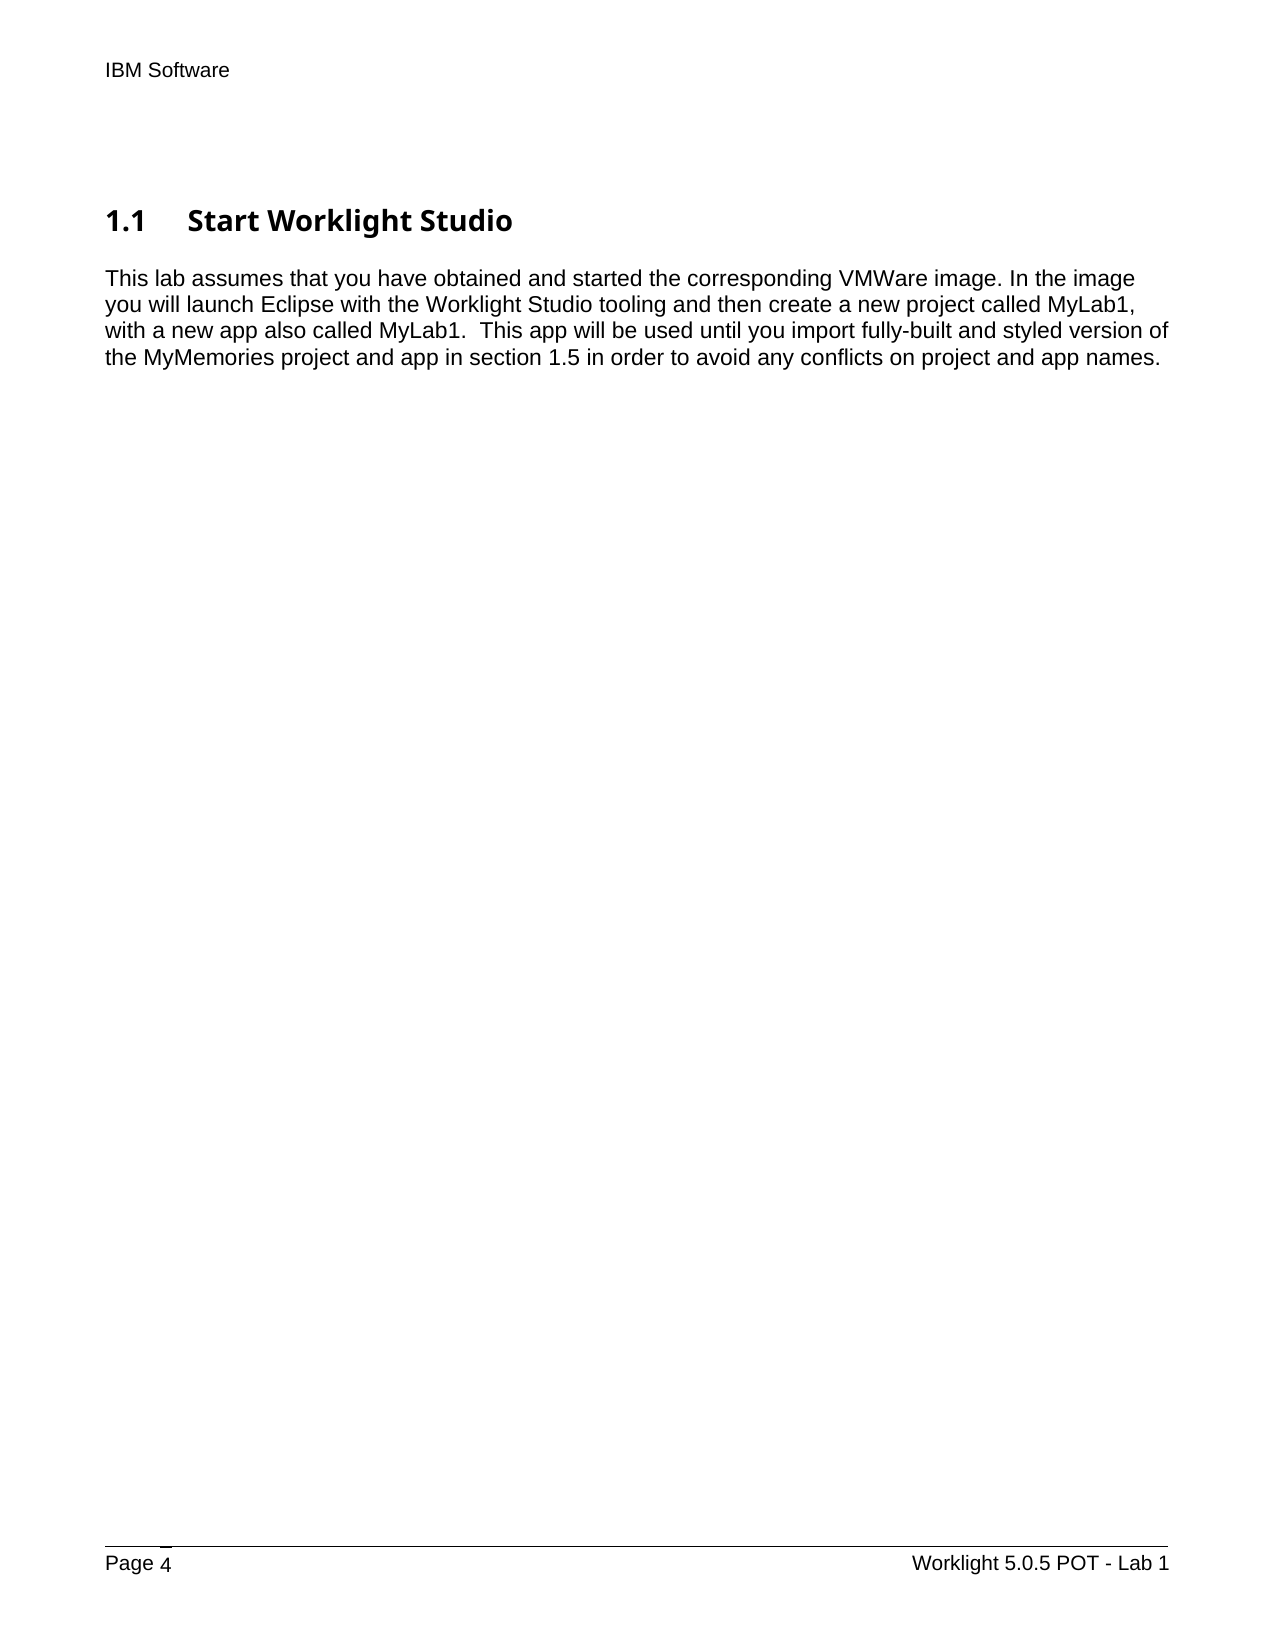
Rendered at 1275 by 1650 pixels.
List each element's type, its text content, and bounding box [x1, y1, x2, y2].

text This lab assumes that you have obtained and started the corresponding VMWare image. In the image you will launch Eclipse with the Worklight Studio tooling and then create a new project called MyLab1, with a new app also called MyLab1. This app will be used until you import fully-built and styled version of the MyMemories project and app in section 1.5 in order to avoid any conflicts on project and app names. [105, 265, 1170, 370]
subtitle Start Worklight Studio [105, 200, 1170, 240]
